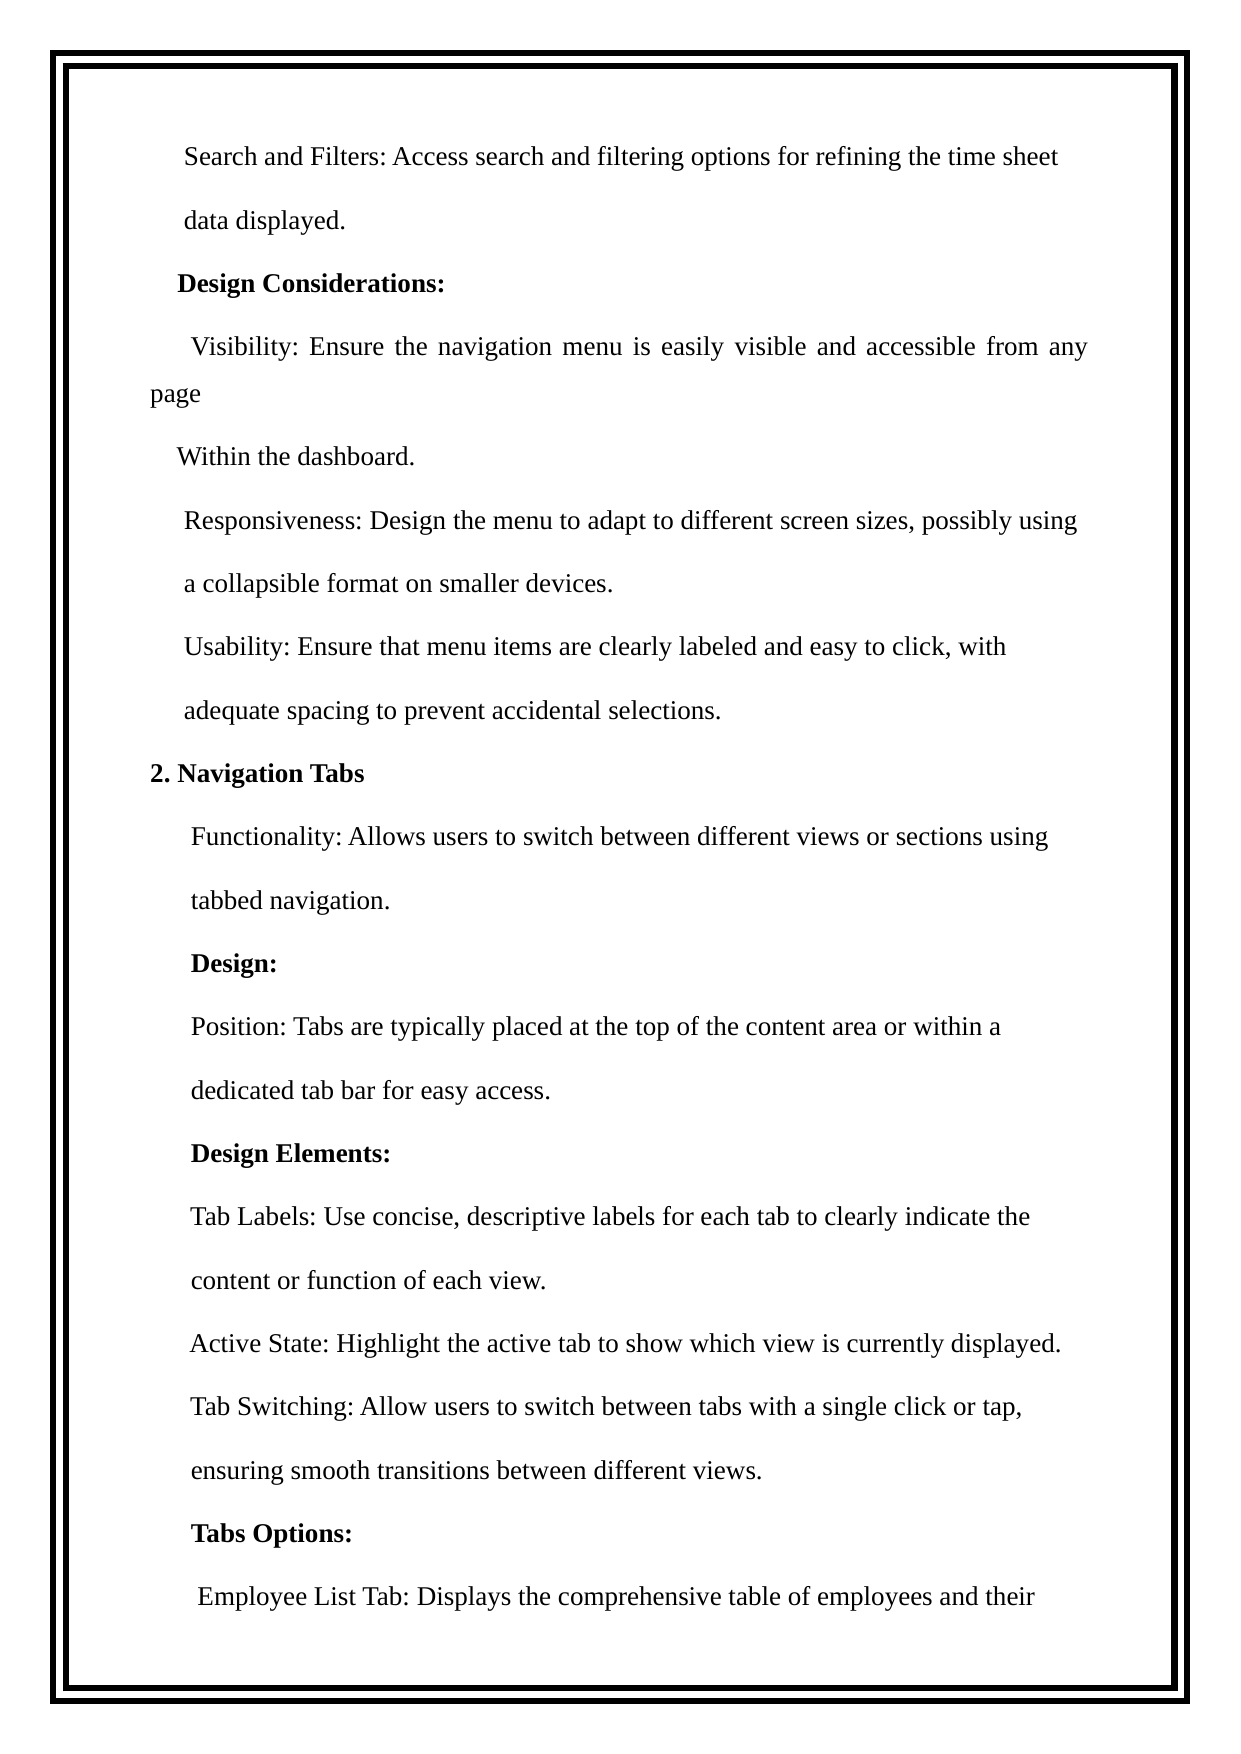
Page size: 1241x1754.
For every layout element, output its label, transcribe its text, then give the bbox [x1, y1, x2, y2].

text data displayed. [150, 204, 1090, 235]
text Tabs Options: [150, 1517, 1090, 1548]
text Design: [150, 947, 1090, 978]
text Employee List Tab: Displays the comprehensive table of employees and their [150, 1581, 1090, 1612]
text dedicated tab bar for easy access. [150, 1074, 1090, 1105]
text Position: Tabs are typically placed at the top of the content area or within a [150, 1011, 1090, 1042]
text Within the dashboard. [150, 441, 1090, 472]
text tabbed navigation. [150, 884, 1090, 915]
text Visibility: Ensure the navigation menu is easily visible and accessible from any page [150, 331, 1090, 408]
text content or function of each view. [150, 1264, 1090, 1295]
text ensuring smooth transitions between different views. [150, 1454, 1090, 1485]
text Active State: Highlight the active tab to show which view is currently displayed. [150, 1327, 1090, 1358]
text Functionality: Allows users to switch between different views or sections using [150, 821, 1090, 852]
text Usability: Ensure that menu items are clearly labeled and easy to click, with [150, 631, 1090, 662]
text 2. Navigation Tabs [150, 757, 1090, 788]
text adequate spacing to prevent accidental selections. [150, 694, 1090, 725]
text Design Considerations: [150, 267, 1090, 298]
text Responsiveness: Design the menu to adapt to different screen sizes, possibly using [150, 504, 1090, 535]
text Tab Labels: Use concise, descriptive labels for each tab to clearly indicate the [150, 1201, 1090, 1232]
text Design Elements: [150, 1137, 1090, 1168]
text a collapsible format on smaller devices. [150, 567, 1090, 598]
text Tab Switching: Allow users to switch between tabs with a single click or tap, [150, 1391, 1090, 1422]
text Search and Filters: Access search and filtering options for refining the time sheet [150, 141, 1090, 172]
